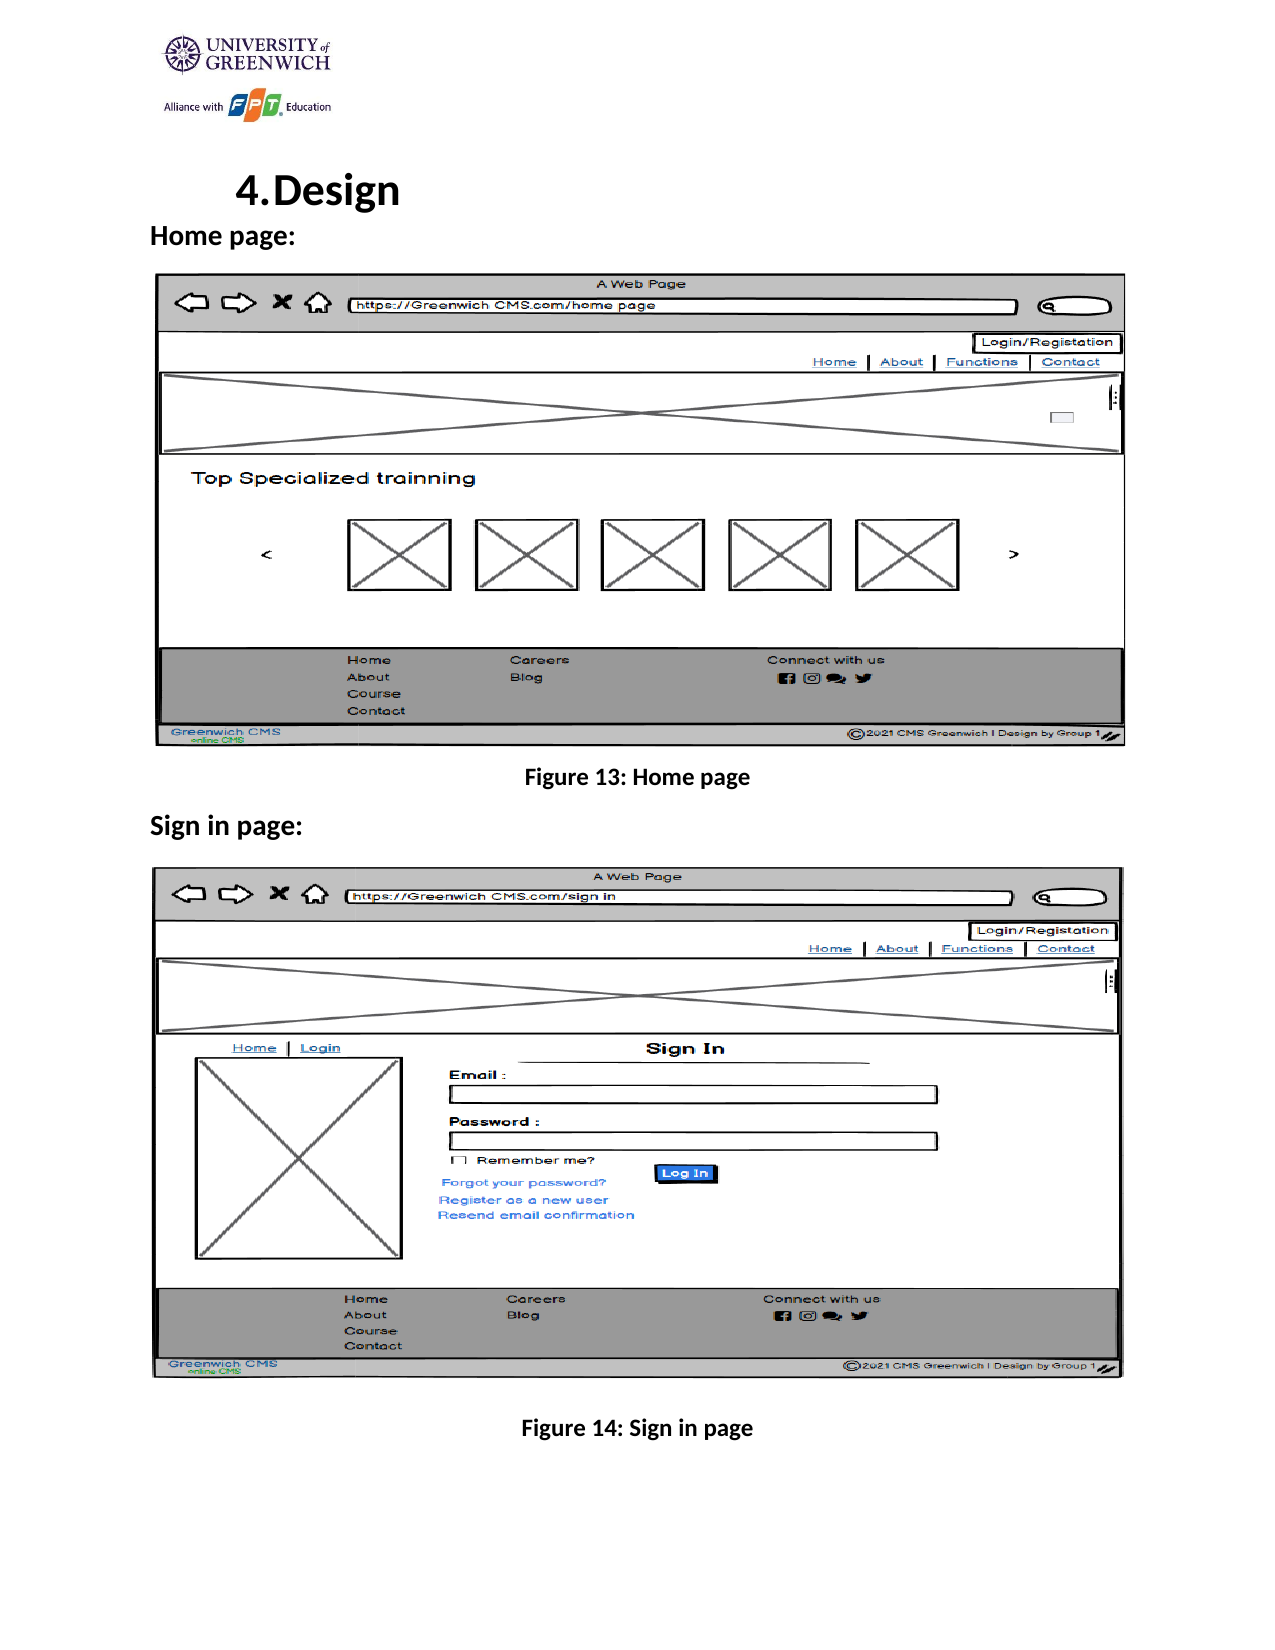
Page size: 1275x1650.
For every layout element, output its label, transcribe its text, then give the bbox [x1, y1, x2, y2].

picture [150, 21, 343, 133]
picture [150, 270, 1125, 747]
text Figure 13: Home page [150, 761, 1125, 792]
text Home page: [150, 217, 1125, 253]
picture [150, 864, 1124, 1380]
text Sign in page: [150, 807, 1125, 843]
subtitle Design [235, 161, 1125, 217]
